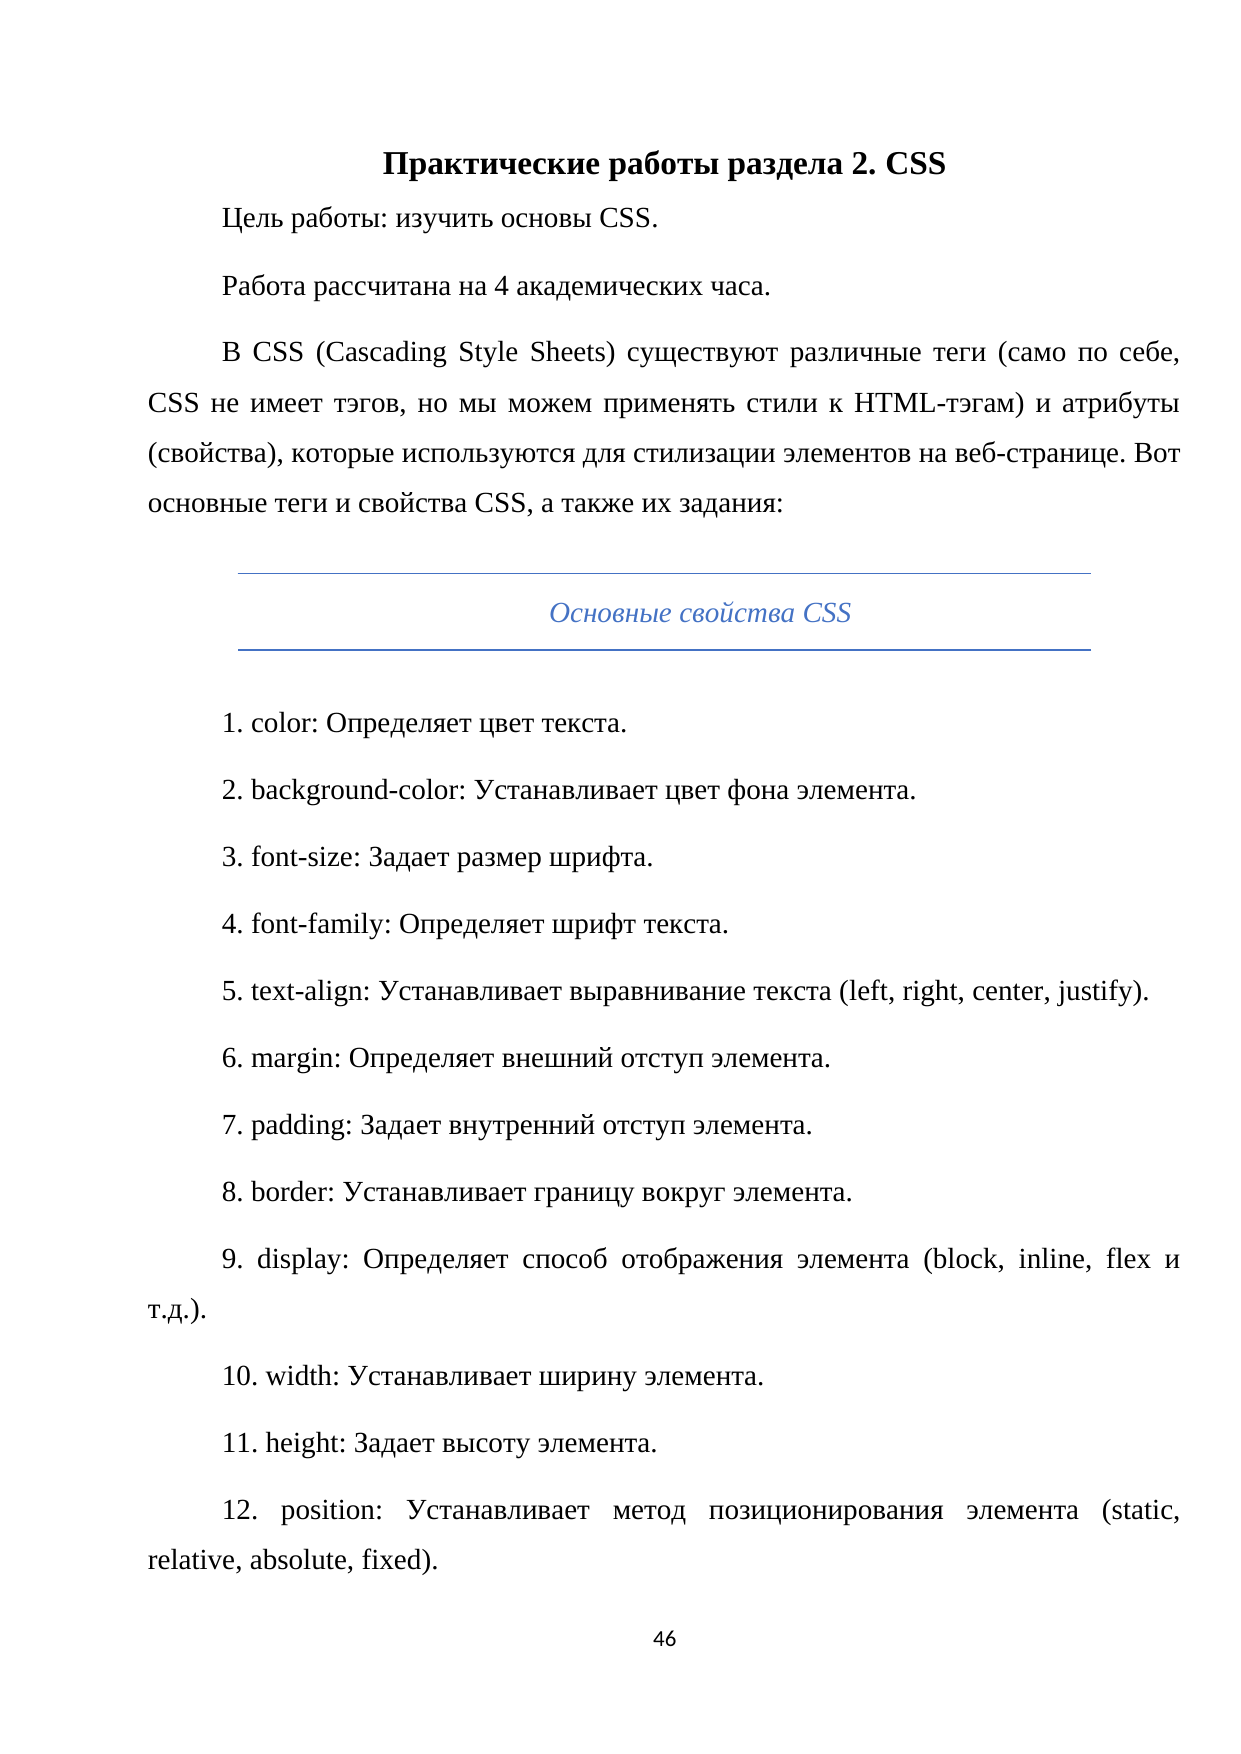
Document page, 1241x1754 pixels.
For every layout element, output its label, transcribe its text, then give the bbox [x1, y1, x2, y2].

text Основные свойства CSS [238, 574, 1091, 649]
text 2. background-color: Устанавливает цвет фона элемента. [148, 772, 1181, 805]
text 4. font-family: Определяет шрифт текста. [148, 906, 1181, 939]
text Цель работы: изучить основы CSS. [148, 201, 1181, 234]
text 6. margin: Определяет внешний отступ элемента. [148, 1040, 1181, 1073]
text Работа рассчитана на 4 академических часа. [148, 268, 1181, 301]
text В CSS (Cascading Style Sheets) существуют различные теги (само по себе, CSS не имеет тэгов, но мы можем применять стили к HTML-тэгам) и атрибуты (свойства), которые используются для стилизации элементов на веб-странице. Вот основные теги и свойства CSS, а также их задания: [148, 334, 1181, 519]
subtitle Практические работы раздела 2. CSS [148, 143, 1181, 181]
text 7. padding: Задает внутренний отступ элемента. [148, 1107, 1181, 1140]
text 3. font-size: Задает размер шрифта. [148, 839, 1181, 872]
text 11. height: Задает высоту элемента. [148, 1425, 1181, 1458]
text 8. border: Устанавливает границу вокруг элемента. [148, 1174, 1181, 1207]
text 5. text-align: Устанавливает выравнивание текста (left, right, center, justify). [148, 973, 1181, 1006]
text 10. width: Устанавливает ширину элемента. [148, 1358, 1181, 1392]
text 1. color: Определяет цвет текста. [148, 705, 1181, 738]
text 12. position: Устанавливает метод позиционирования элемента (static, relative, absolute, fixed). [148, 1492, 1181, 1576]
text 9. display: Определяет способ отображения элемента (block, inline, flex и т.д.). [148, 1241, 1181, 1324]
